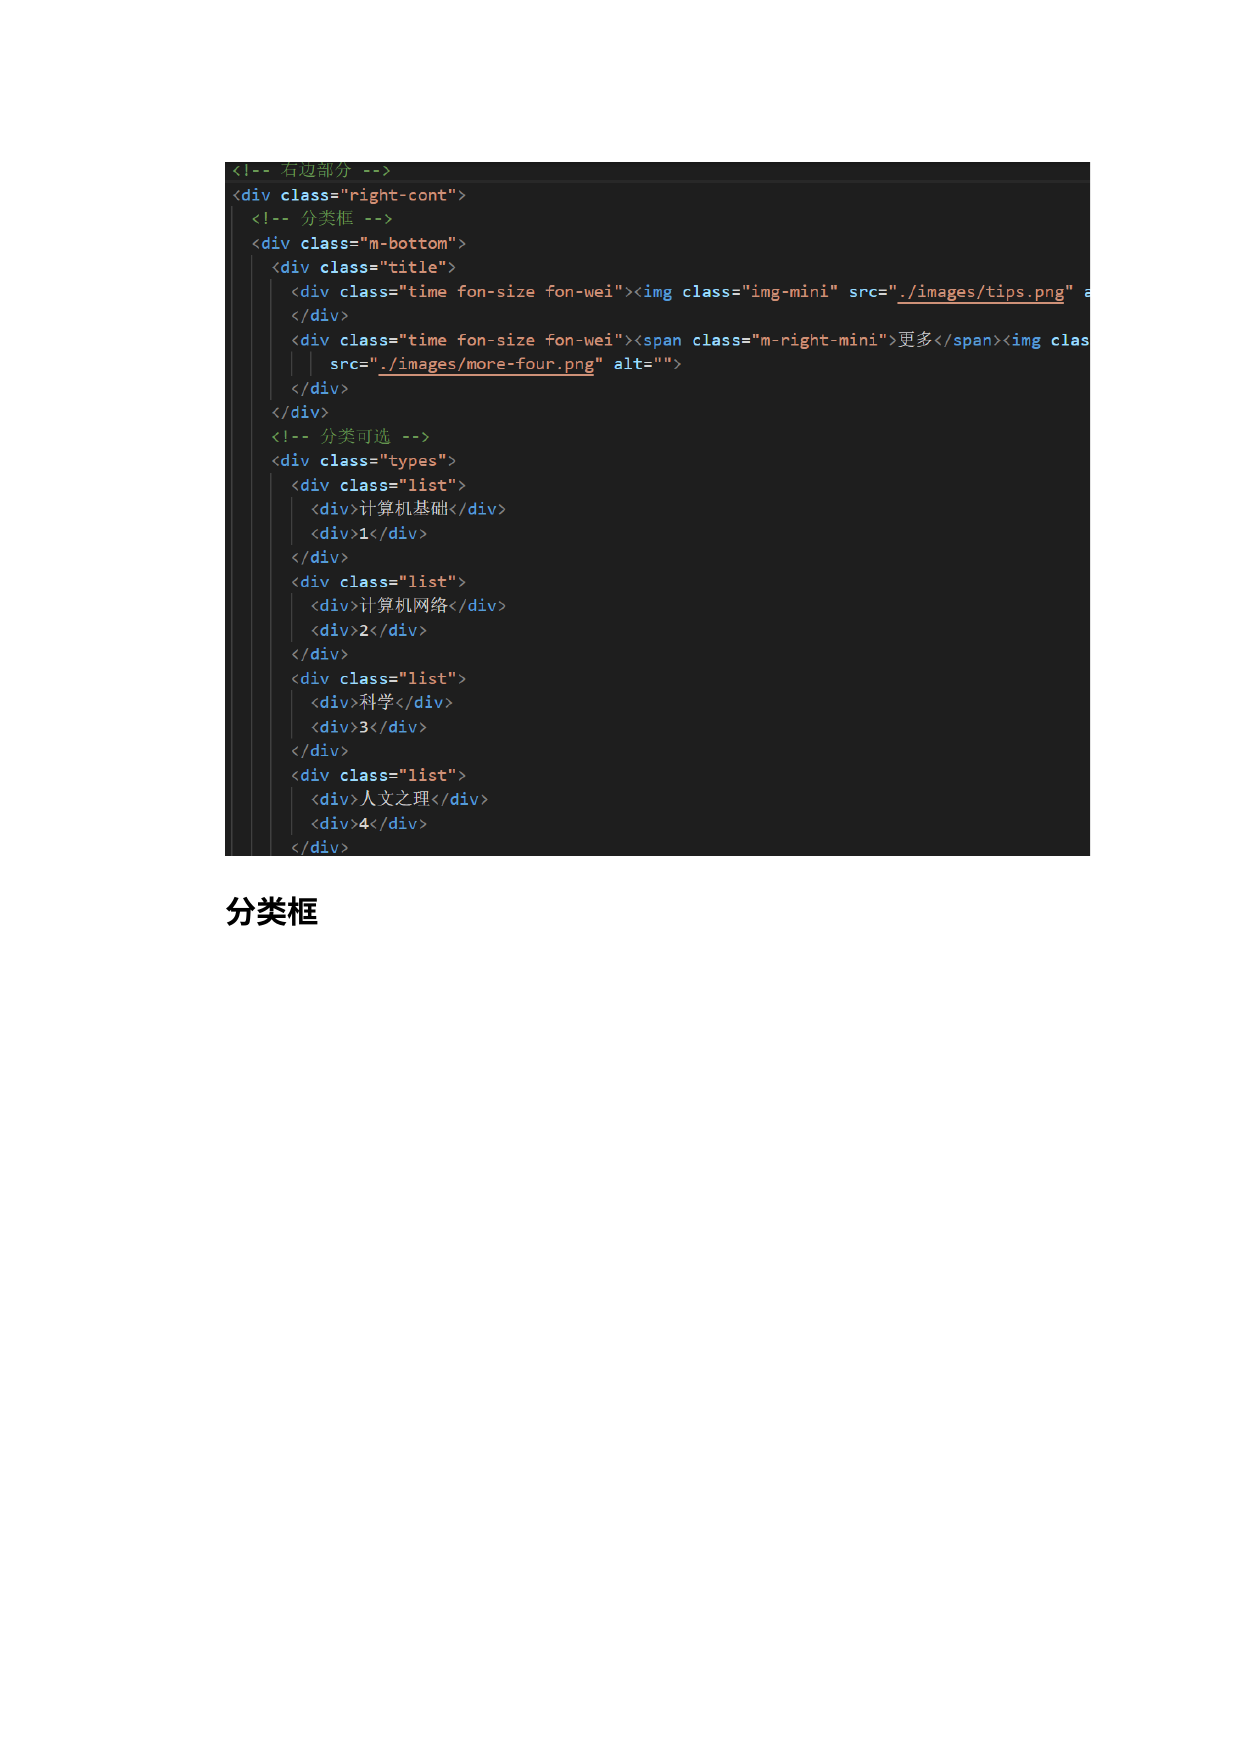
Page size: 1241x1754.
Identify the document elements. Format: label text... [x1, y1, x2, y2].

list 分类框 [225, 877, 1053, 942]
